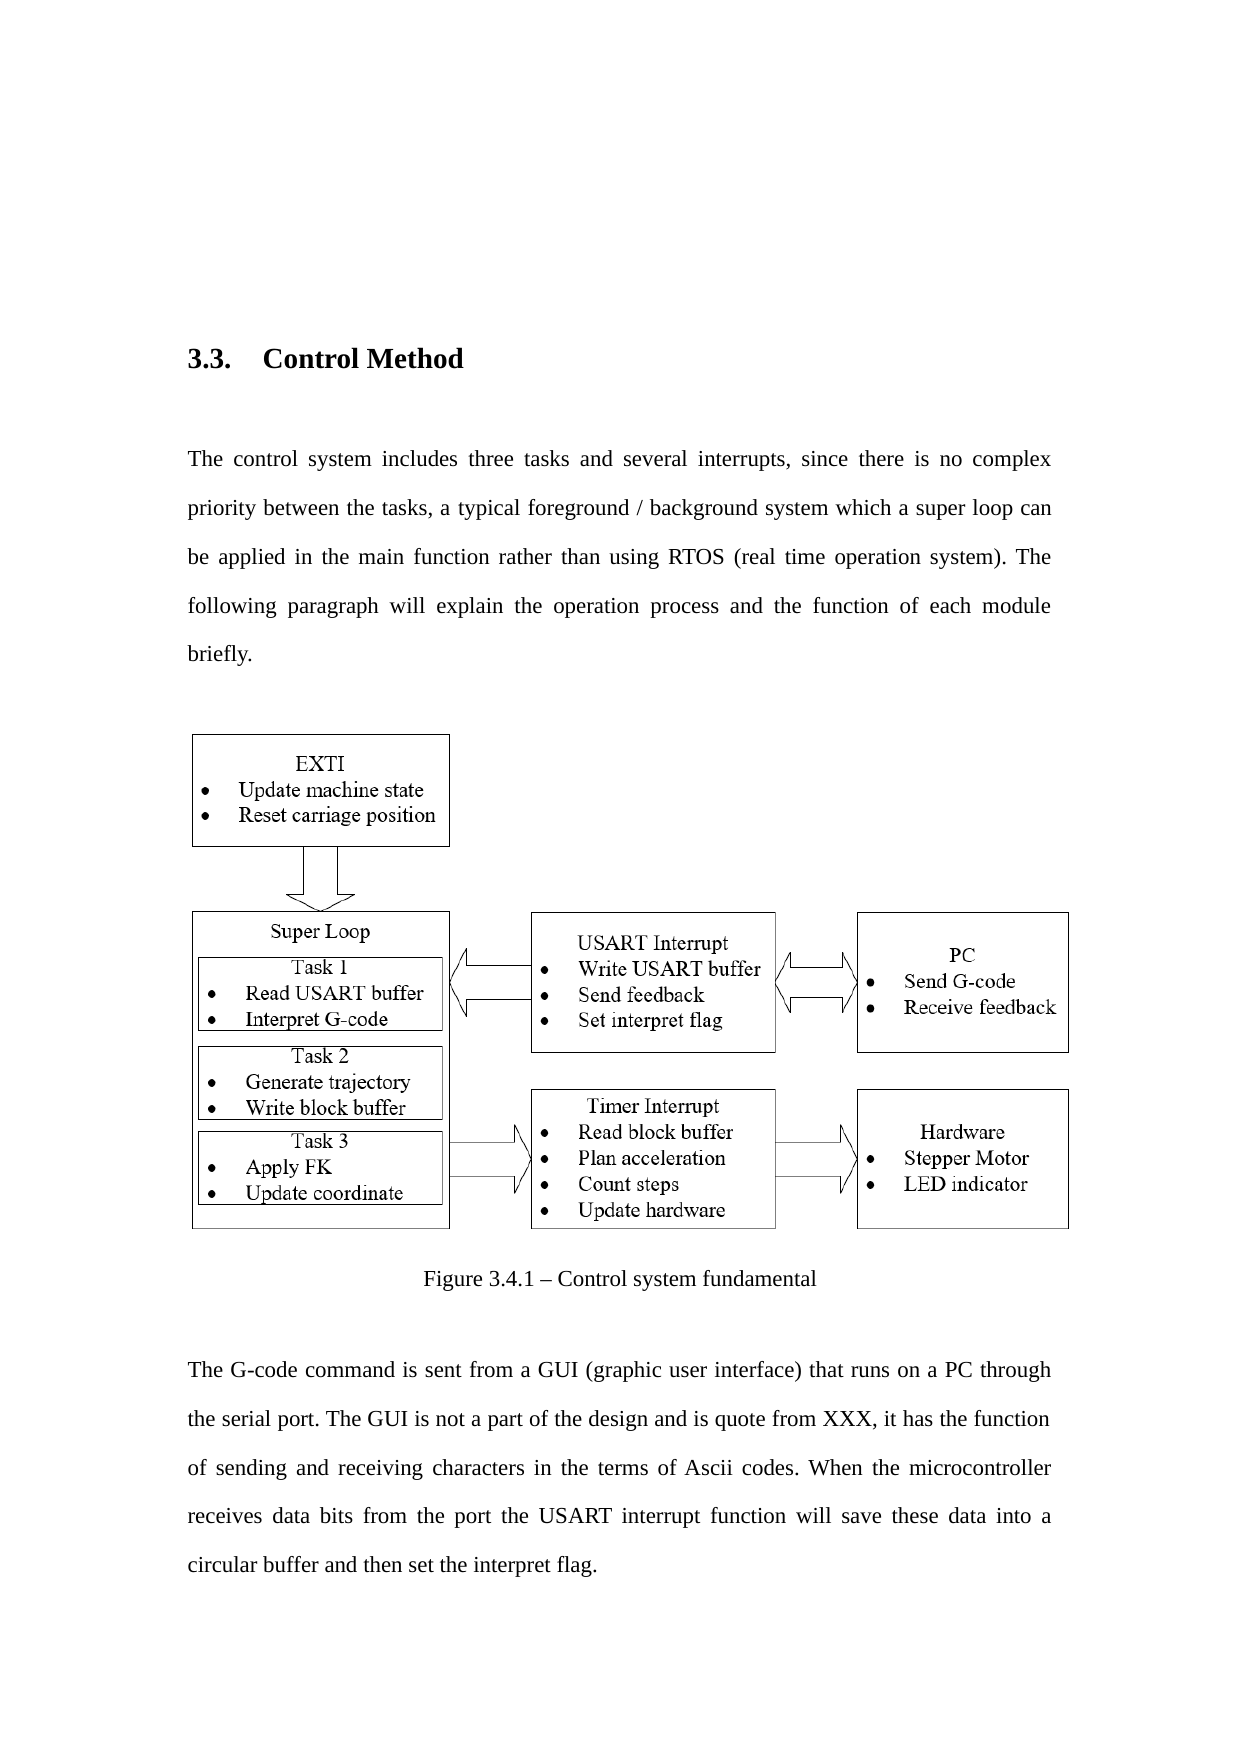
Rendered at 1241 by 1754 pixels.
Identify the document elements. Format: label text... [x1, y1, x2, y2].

text The G-code command is sent from a GUI (graphic user interface) that runs on a PC through the serial port. The GUI is not a part of the design and is quote from XXX, it has the function of sending and receiving characters in the terms of Ascii codes. When the microcontroller receives data bits from the port the USART interrupt function will save these data into a circular buffer and then set the interpret flag. [187, 1353, 1053, 1581]
picture [187, 728, 1074, 1237]
text Figure 3.4.1 – Control system fundamental [187, 1262, 1053, 1294]
text The control system includes three tasks and several interrupts, since there is no complex priority between the tasks, a typical foreground / background system which a super loop can be applied in the main function rather than using RTOS (real time operation system). The following paragraph will explain the operation process and the function of each module briefly. [187, 442, 1053, 670]
subtitle Control Method [187, 326, 1053, 391]
